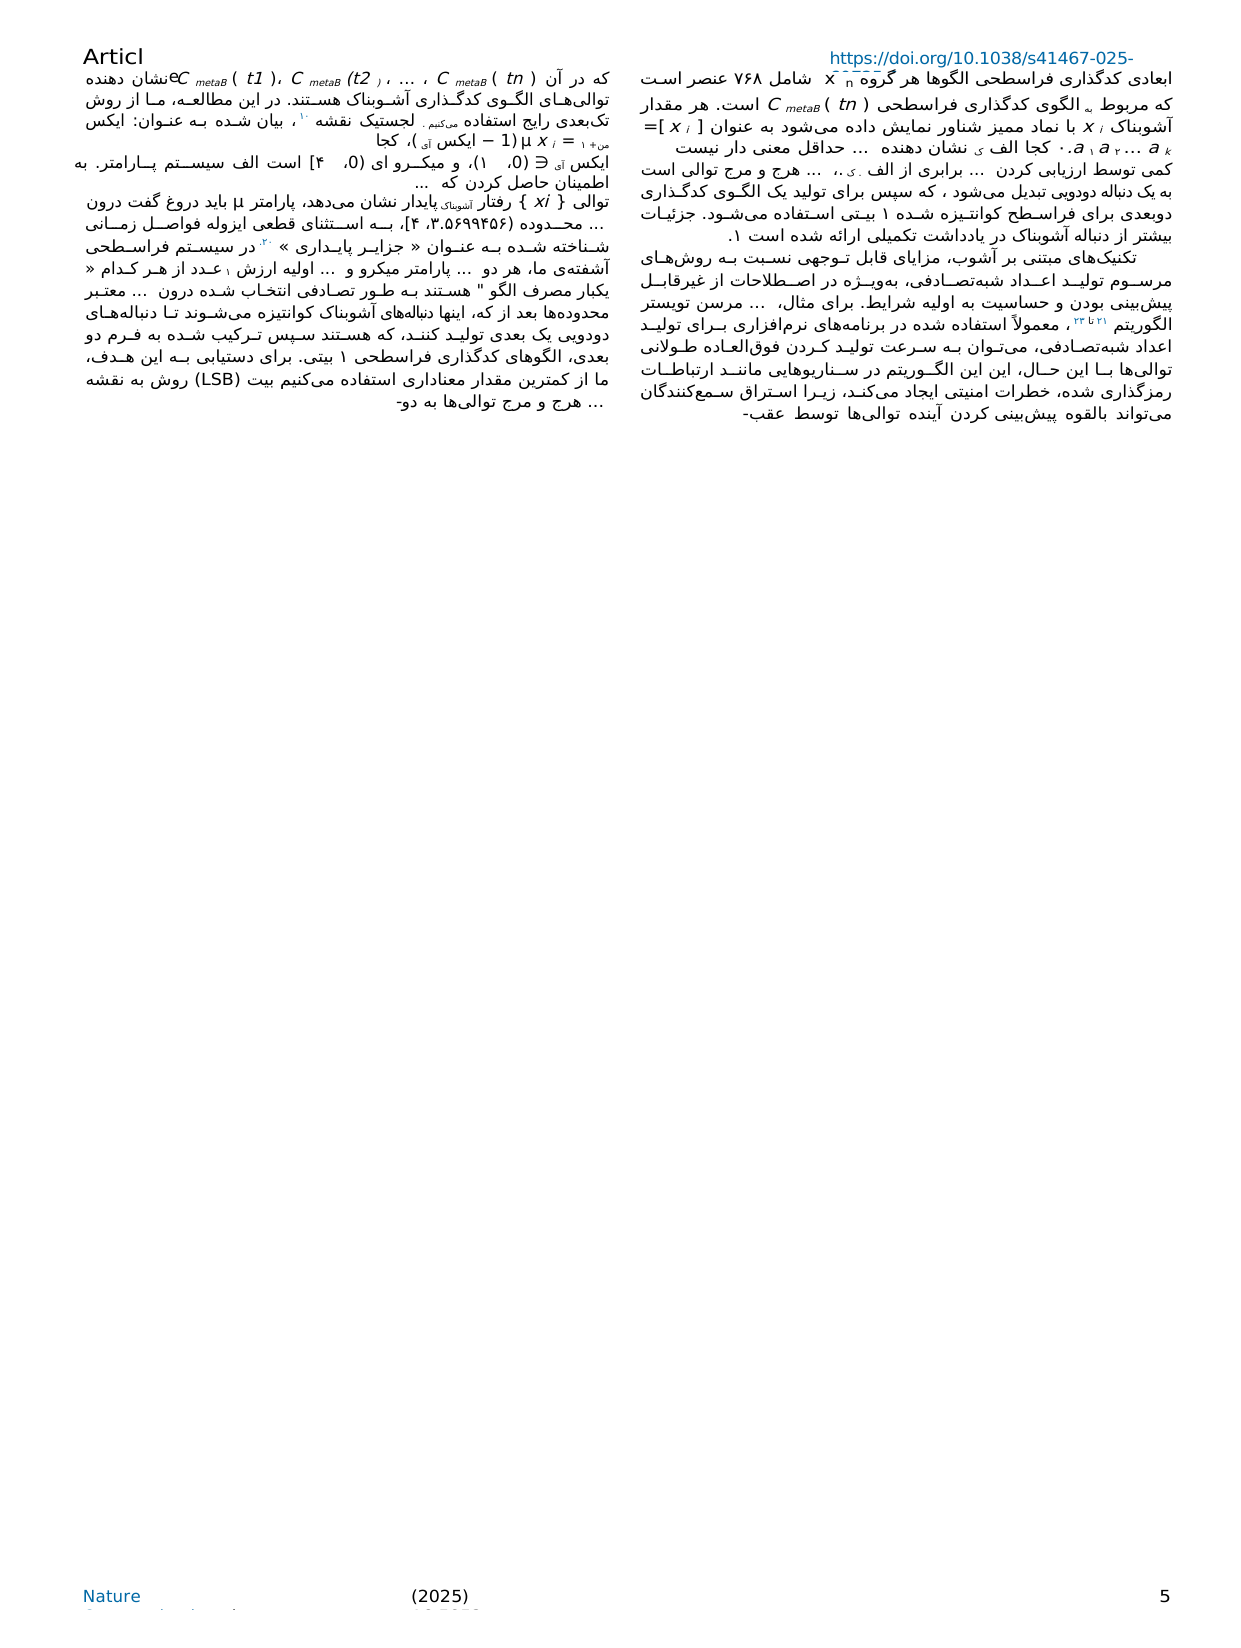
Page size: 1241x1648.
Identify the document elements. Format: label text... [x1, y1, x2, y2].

text توالی { xi } رفتار آشوبناک پایدار نشان می‌دهد، پارامتر μ باید دروغ گفت درون ‎‏ ... محدوده (۳.۵۶۹۹۴۵۶، ۴]، به استثنای قطعی ایزوله فواصل زمانی شناخته شده به عنوان « جزایر پایداری » ۲۰. در سیستم فراسطحی آشفته‌ی ما، هر دو ‎‏ ... پارامتر میکرو و ‎‏ ... اولیه ارزش ۱ عدد از هر کدام « یکبار مصرف الگو " هستند به طور تصادفی انتخاب شده درون ‎‏ ... معتبر محدوده‌ها بعد از که، اینها دنباله‌های آشوبناک کوانتیزه می‌شوند تا دنباله‌های دودویی یک بعدی تولید کنند، که هستند سپس ترکیب شده به فرم دو بعدی، الگوهای کدگذاری فراسطحی ۱ بیتی. برای دستیابی به این هدف، ما از کمترین مقدار معناداری استفاده می‌کنیم بیت (LSB) روش به نقشه ‎‏ ... هرج و مرج توالی‌ها به دو- [85, 192, 609, 411]
text تکنیک‌های مبتنی بر آشوب، مزایای قابل توجهی نسبت به روش‌های مرسوم تولید اعداد شبه‌تصادفی، به‌ویژه در اصطلاحات از غیرقابل پیش‌بینی بودن و حساسیت به اولیه شرایط. برای مثال، ‎‏ ... مرسن تویستر الگوریتم ۲۱ تا ۲۳ ، معمولاً استفاده شده در برنامه‌های نرم‌افزاری برای تولید اعداد شبه‌تصادفی، می‌توان به سرعت تولید کردن فوق‌العاده طولانی توالی‌ها با این حال، این این الگوریتم در سناریوهایی مانند ارتباطات رمزگذاری شده، خطرات امنیتی ایجاد می‌کند، زیرا استراق سمع‌کنندگان می‌تواند بالقوه پیش‌بینی کردن آینده توالی‌ها توسط عقب- [640, 248, 1172, 423]
text ابعادی کدگذاری فراسطحی الگوها هر گروه x n شامل ۷۶۸ عنصر است که مربوط به الگوی کدگذاری فراسطحی C metaB ( tn ) است. هر مقدار آشوبناک x i با نماد ممیز شناور نمایش داده می‌شود به عنوان [ x i ]= ۰.a ۱ a ۲ … a k​ کجا الف ک نشان دهنده ‎‏ ... حداقل معنی دار نیست [640, 69, 1172, 157]
text که در آن C metaB ( t1 )، C metaB (t2 ) ، … ، C metaB ( tn ) نشان دهنده توالی‌های الگوی کدگذاری آشوبناک هستند. در این مطالعه، ما از روش تک‌بعدی رایج استفاده می‌کنیم . لجستیک نقشه ۱۰ ، بیان شده به عنوان: ایکس من+ ۱ = μ x i (1 − ایکس آی )، کجا [85, 69, 609, 151]
text کمی توسط ارزیابی کردن ‎‏ ... برابری از الف . ک .، ‎‏ ... هرج و مرج توالی است به یک دنباله دودویی تبدیل می‌شود ، که سپس برای تولید یک الگوی کدگذاری دوبعدی برای فراسطح کوانتیزه شده ۱ بیتی استفاده می‌شود. جزئیات بیشتر از دنباله آشوبناک در یادداشت تکمیلی ارائه شده است ۱. [640, 159, 1172, 245]
text ایکس آی ∈ (0، ۱)، و میکرو ای (0، ۴] است الف سیستم پارامتر. به اطمینان حاصل کردن که ‎‏ ... [74, 152, 609, 192]
